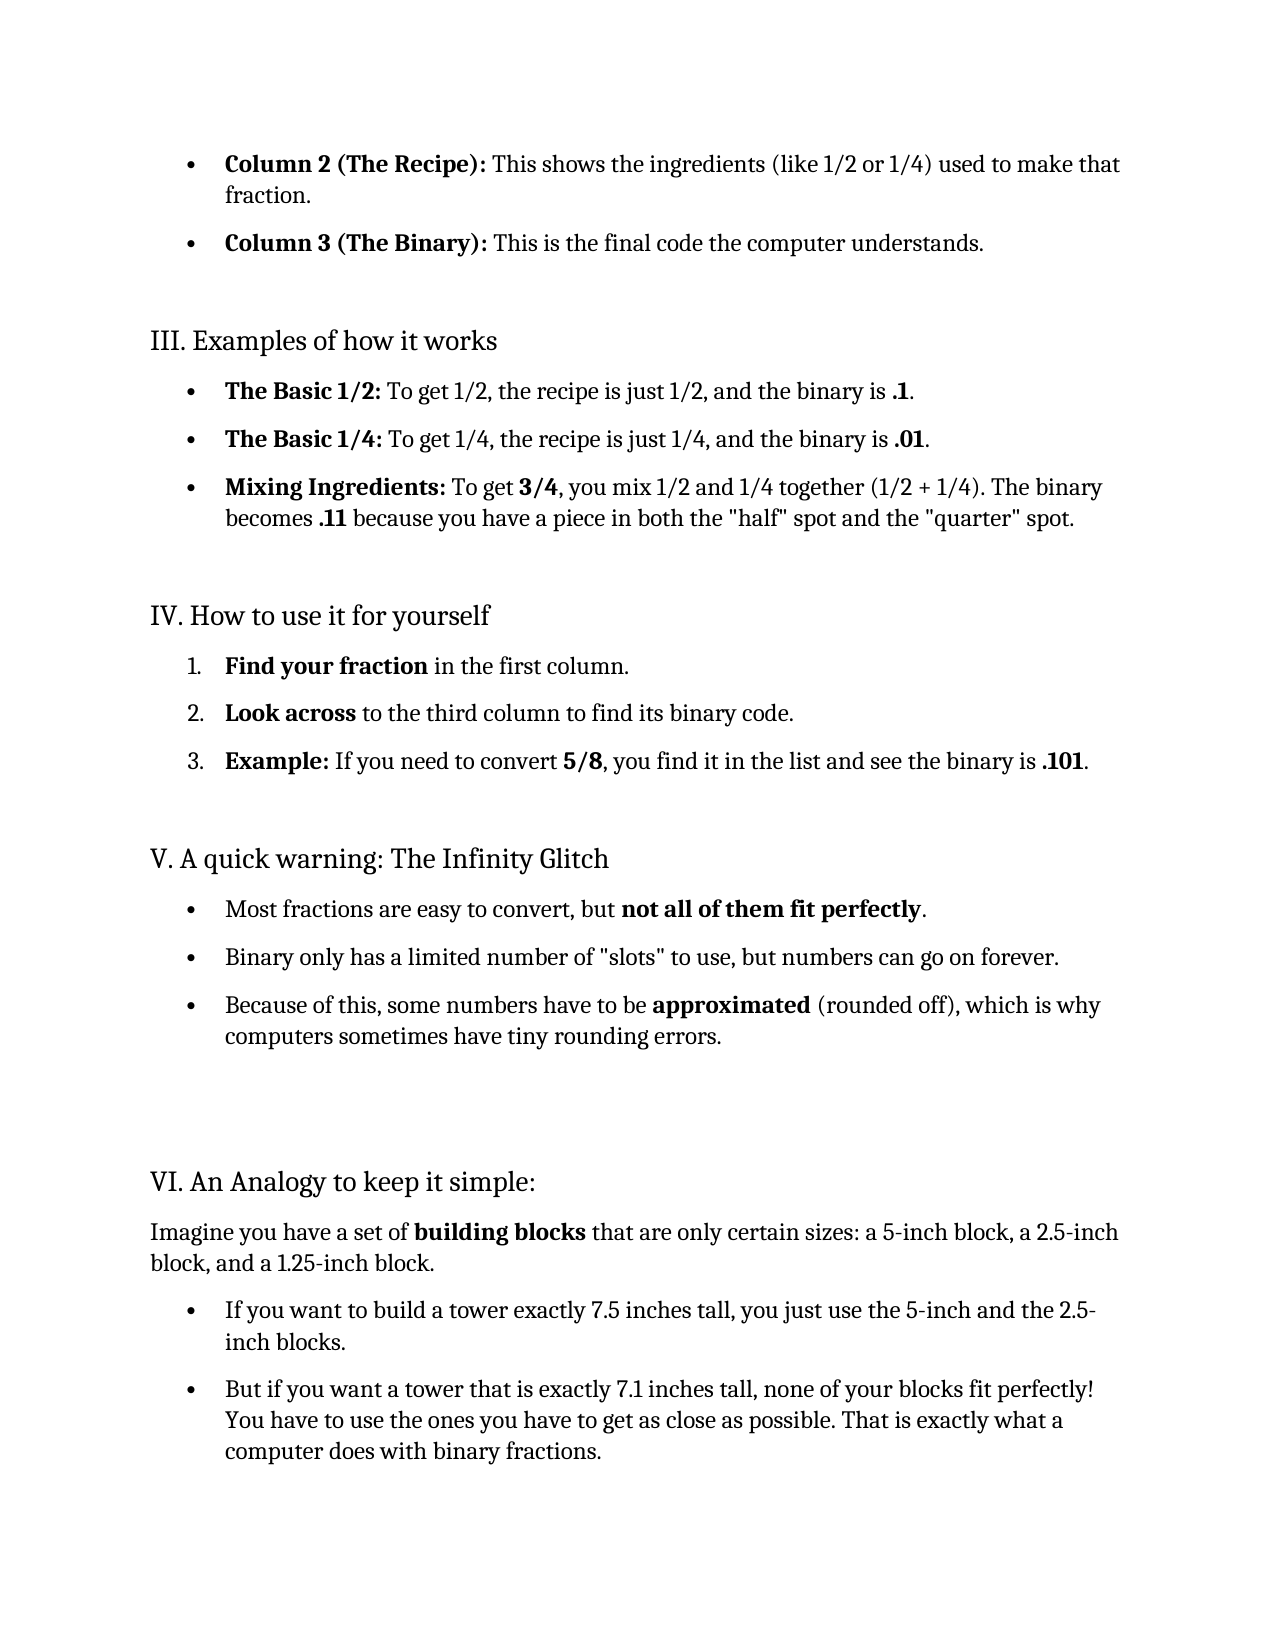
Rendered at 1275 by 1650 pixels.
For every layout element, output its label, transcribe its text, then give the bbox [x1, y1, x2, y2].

text III. Examples of how it works [150, 324, 1125, 358]
text Imagine you have a set of building blocks that are only certain sizes: a 5-inch block, a 2.5-inch block, and a 1.25-inch block. [150, 1218, 1125, 1277]
list Column 2 (The Recipe): This shows the ingredients (like 1/2 or 1/4) used to make that fraction. [187, 150, 1125, 210]
text IV. How to use it for yourself [150, 599, 1125, 632]
list The Basic 1/4: To get 1/4, the recipe is just 1/4, and the binary is .01. [187, 425, 1125, 453]
list Find your fraction in the first column. [187, 652, 1125, 680]
list Mixing Ingredients: To get 3/4, you mix 1/2 and 1/4 together (1/2 + 1/4). The binary becomes .11 because you have a piece in both the "half" spot and the "quarter" spot. [187, 472, 1125, 532]
text VI. An Analogy to keep it simple: [150, 1165, 1125, 1198]
list If you want to build a tower exactly 7.5 inches tall, you just use the 5-inch and the 2.5-inch blocks. [187, 1296, 1125, 1356]
list Column 3 (The Binary): This is the final code the computer understands. [187, 229, 1125, 257]
text V. A quick warning: The Infinity Glitch [150, 842, 1125, 876]
list But if you want a tower that is exactly 7.1 inches tall, none of your blocks fit perfectly! You have to use the ones you have to get as close as possible. That is exactly what a computer does with binary fractions. [187, 1375, 1125, 1466]
list Because of this, some numbers have to be approximated (rounded off), which is why computers sometimes have tiny rounding errors. [187, 991, 1125, 1051]
list Binary only has a limited number of "slots" to use, but numbers can go on forever. [187, 943, 1125, 972]
list Example: If you need to convert 5/8, you find it in the list and see the binary is .101. [187, 747, 1125, 776]
list The Basic 1/2: To get 1/2, the recipe is just 1/2, and the binary is .1. [187, 377, 1125, 406]
list Look across to the third column to find its binary code. [187, 699, 1125, 728]
list Most fractions are easy to convert, but not all of them fit perfectly. [187, 895, 1125, 924]
